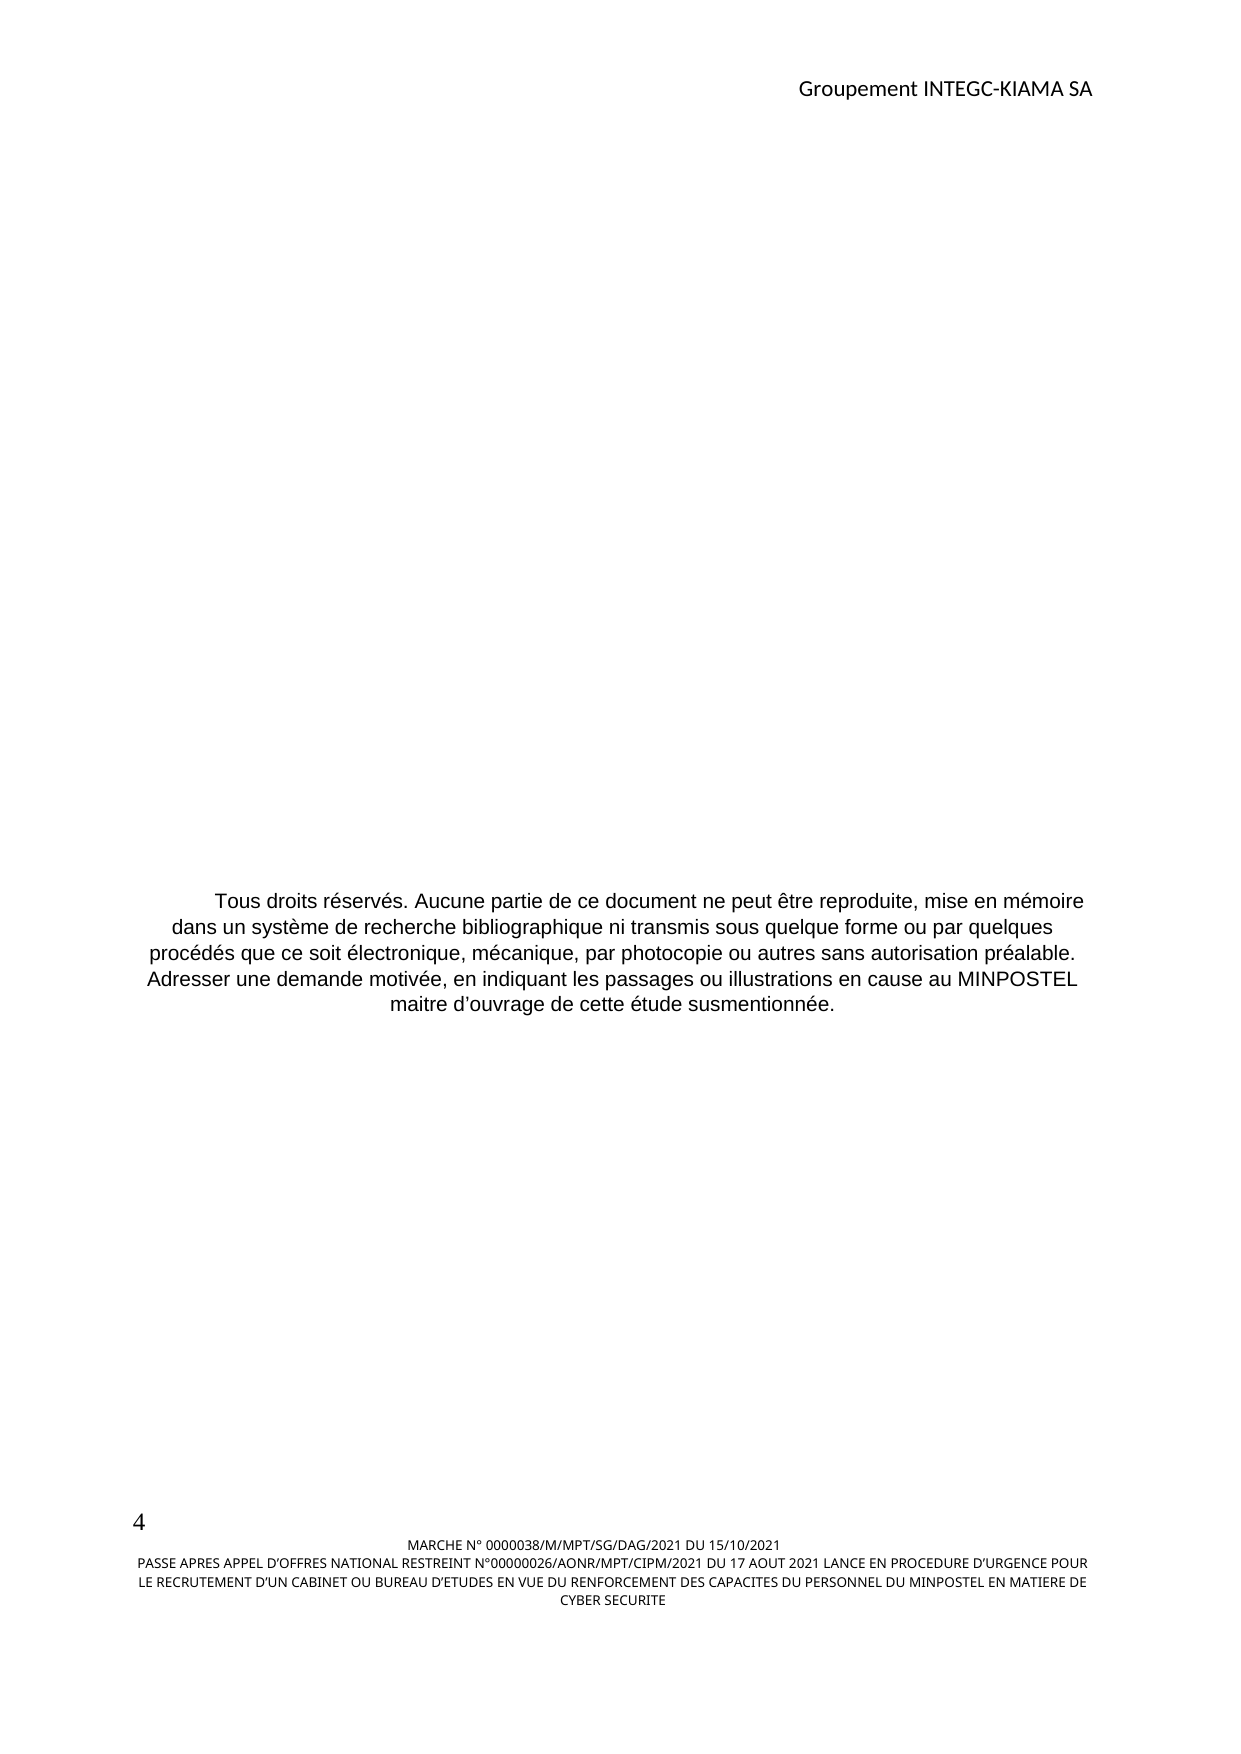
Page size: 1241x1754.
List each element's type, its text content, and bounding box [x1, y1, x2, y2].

text Tous droits réservés. Aucune partie de ce document ne peut être reproduite, mise en mémoire dans un système de recherche bibliographique ni transmis sous quelque forme ou par quelques procédés que ce soit électronique, mécanique, par photocopie ou autres sans autorisation préalable. Adresser une demande motivée, en indiquant les passages ou illustrations en cause au MINPOSTEL maitre d’ouvrage de cette étude susmentionnée. [133, 889, 1093, 1016]
